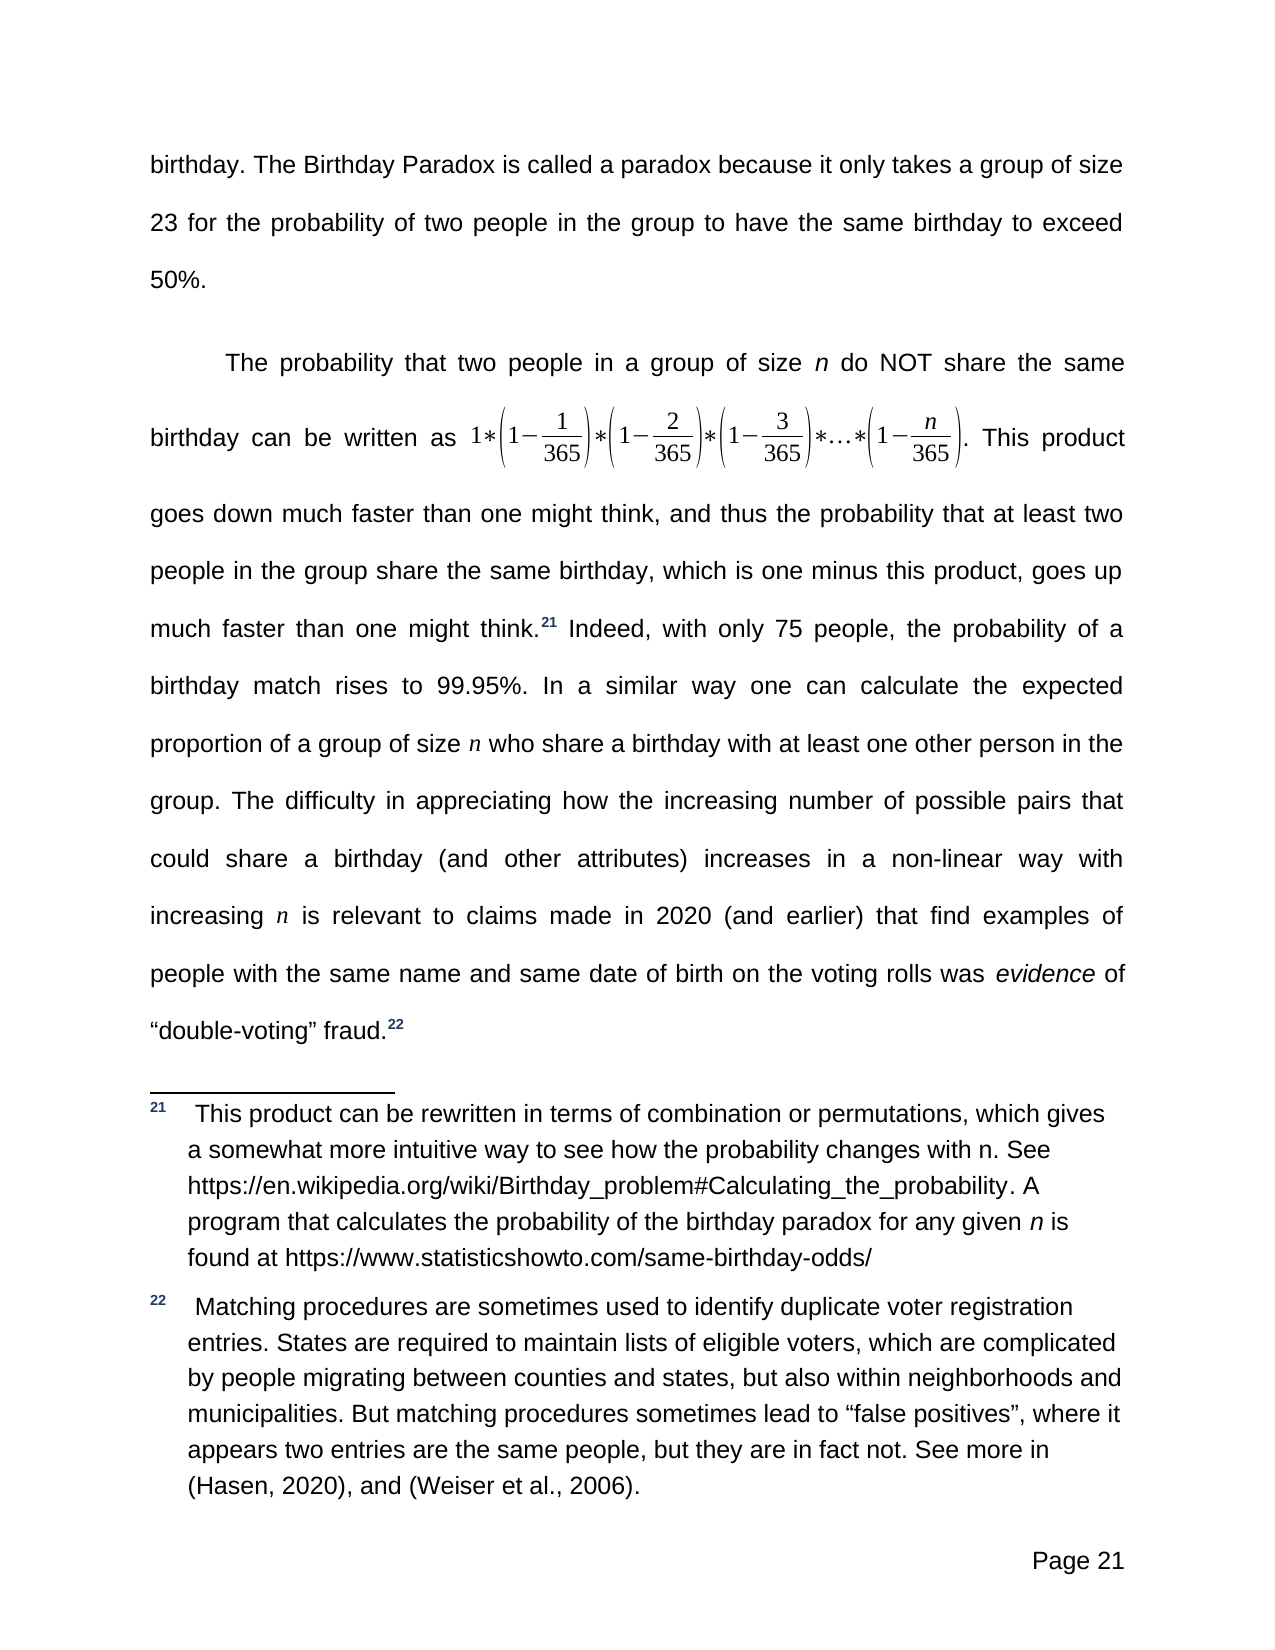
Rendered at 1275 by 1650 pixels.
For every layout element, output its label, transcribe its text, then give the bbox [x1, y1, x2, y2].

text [150, 150, 1125, 294]
text The probability that two people in a group of size n do NOT share the same birthday can be written as . This product goes down much faster than one might think, and thus the probability that at least two people in the group share the same birthday, which is one minus this product, goes up much faster than one might think. Indeed, with only 75 people, the probability of a birthday match rises to 99.95%. In a similar way one can calculate the expected proportion of a group of size who share a birthday with at least one other person in the group. The difficulty in appreciating how the increasing number of possible pairs that could share a birthday (and other attributes) increases in a non-linear way with increasing is relevant to claims made in 2020 (and earlier) that find examples of people with the same name and same date of birth on the voting rolls was evidence of “double-voting” fraud. [150, 347, 1125, 1045]
